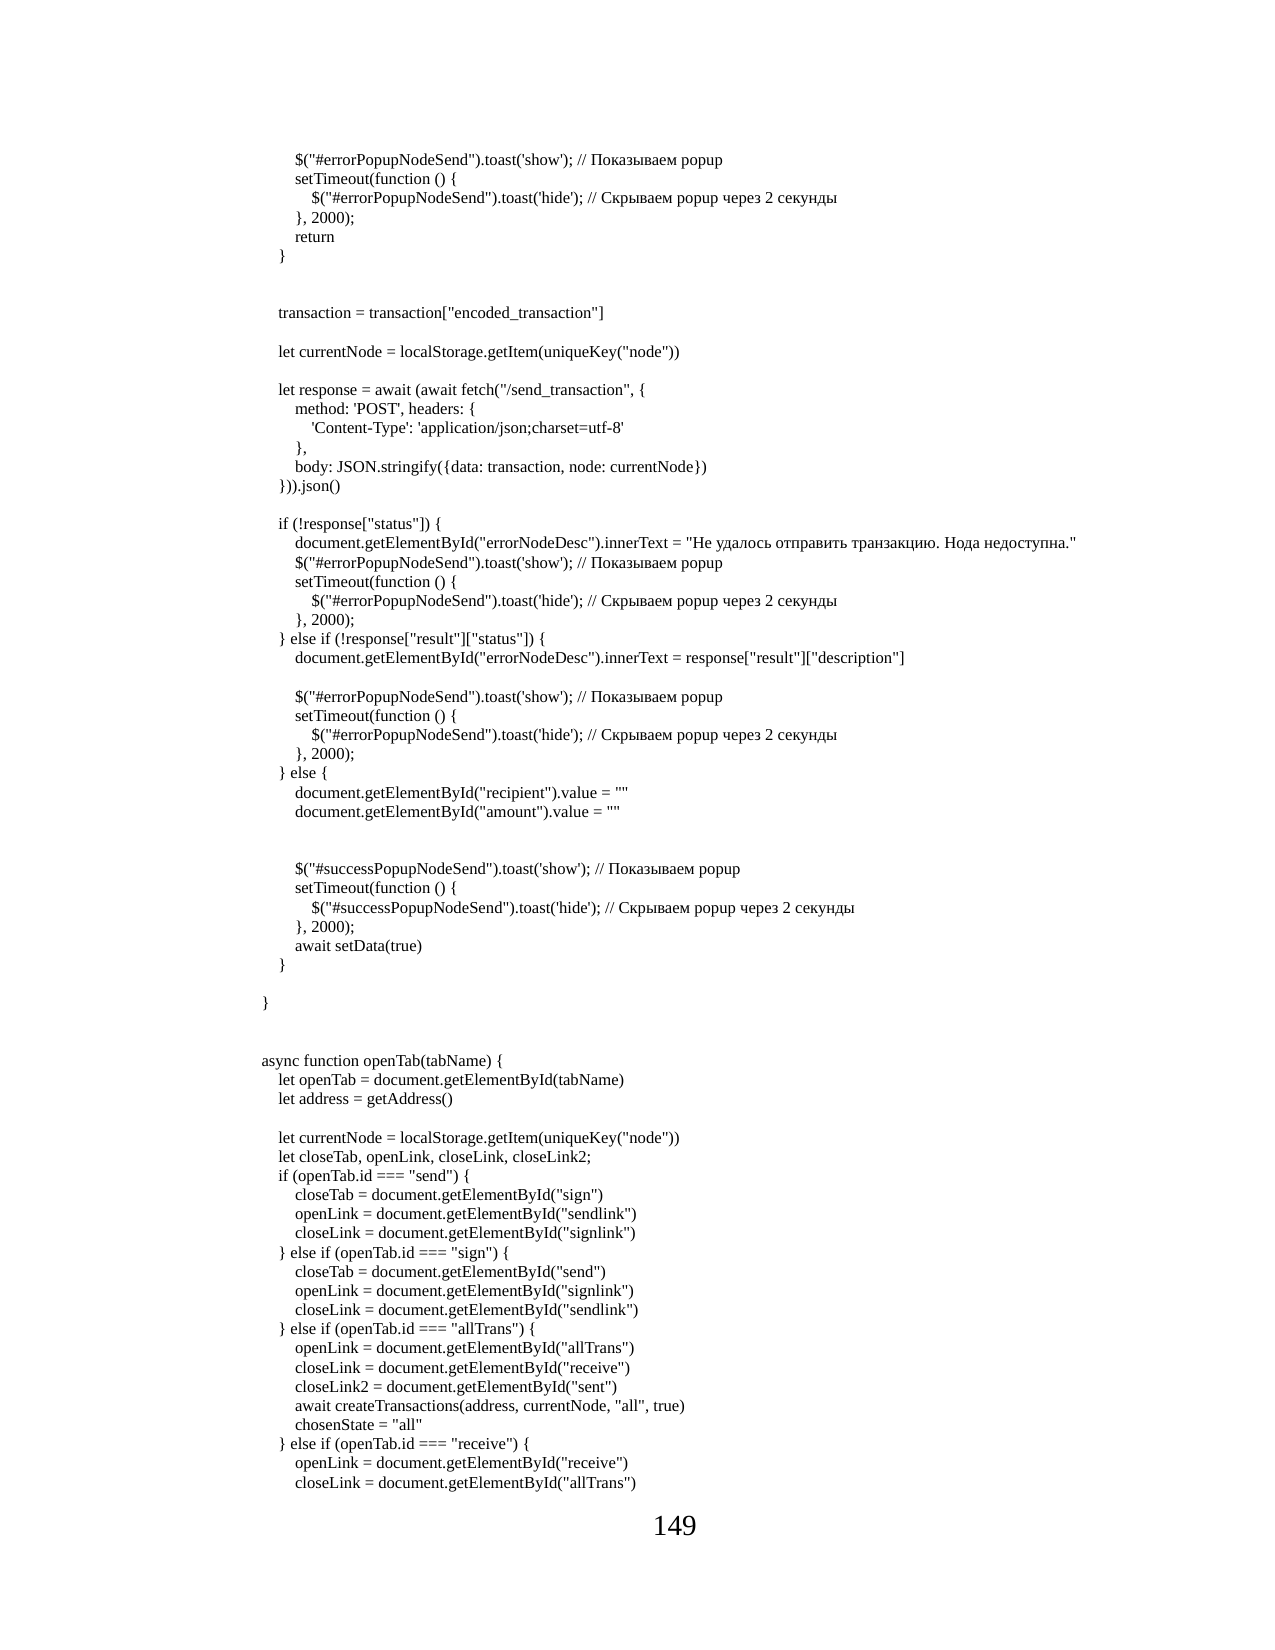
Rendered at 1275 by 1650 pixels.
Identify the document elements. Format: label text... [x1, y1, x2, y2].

list closeLink = document.getElementById("receive") [261, 1357, 1125, 1377]
list document.getElementById("errorNodeDesc").innerText = response["result"]["description"] [261, 648, 1125, 667]
list closeTab = document.getElementById("send") [261, 1262, 1125, 1281]
list }, 2000); [261, 610, 1125, 629]
list $("#successPopupNodeSend").toast('hide'); // Скрываем popup через 2 секунды [261, 897, 1125, 917]
list method: 'POST', headers: { [261, 399, 1125, 418]
list $("#errorPopupNodeSend").toast('show'); // Показываем popup [261, 552, 1125, 572]
list closeLink = document.getElementById("signlink") [261, 1223, 1125, 1242]
list } else if (openTab.id === "receive") { [261, 1434, 1125, 1453]
list if (!response["status"]) { [261, 514, 1125, 533]
list let openTab = document.getElementById(tabName) [261, 1070, 1125, 1089]
list setTimeout(function () { [261, 572, 1125, 591]
list } [261, 246, 1125, 265]
list } [261, 993, 1125, 1012]
list $("#errorPopupNodeSend").toast('hide'); // Скрываем popup через 2 секунды [261, 725, 1125, 744]
list } else { [261, 763, 1125, 782]
list closeTab = document.getElementById("sign") [261, 1185, 1125, 1204]
list let currentNode = localStorage.getItem(uniqueKey("node")) [261, 342, 1125, 361]
list body: JSON.stringify({data: transaction, node: currentNode}) [261, 457, 1125, 476]
list let address = getAddress() [261, 1089, 1125, 1108]
list let closeTab, openLink, closeLink, closeLink2; [261, 1147, 1125, 1166]
list await setData(true) [261, 936, 1125, 955]
list closeLink2 = document.getElementById("sent") [261, 1377, 1125, 1396]
list openLink = document.getElementById("sendlink") [261, 1204, 1125, 1223]
list }, 2000); [261, 207, 1125, 227]
list openLink = document.getElementById("receive") [261, 1453, 1125, 1472]
list document.getElementById("recipient").value = "" [261, 782, 1125, 802]
list $("#errorPopupNodeSend").toast('hide'); // Скрываем popup через 2 секунды [261, 591, 1125, 610]
list setTimeout(function () { [261, 878, 1125, 897]
list } [261, 955, 1125, 974]
list openLink = document.getElementById("allTrans") [261, 1338, 1125, 1357]
list chosenState = "all" [261, 1415, 1125, 1434]
list } else if (openTab.id === "allTrans") { [261, 1319, 1125, 1338]
list } else if (!response["result"]["status"]) { [261, 629, 1125, 648]
list }, [261, 437, 1125, 457]
list }, 2000); [261, 744, 1125, 763]
list if (openTab.id === "send") { [261, 1166, 1125, 1185]
list await createTransactions(address, currentNode, "all", true) [261, 1396, 1125, 1415]
list $("#errorPopupNodeSend").toast('show'); // Показываем popup [261, 150, 1125, 169]
list }, 2000); [261, 917, 1125, 936]
list } else if (openTab.id === "sign") { [261, 1242, 1125, 1262]
list setTimeout(function () { [261, 706, 1125, 725]
list let response = await (await fetch("/send_transaction", { [261, 380, 1125, 399]
list async function openTab(tabName) { [261, 1051, 1125, 1070]
list 'Content-Type': 'application/json;charset=utf-8' [261, 418, 1125, 437]
list closeLink = document.getElementById("allTrans") [261, 1472, 1125, 1492]
list setTimeout(function () { [261, 169, 1125, 188]
list document.getElementById("amount").value = "" [261, 802, 1125, 821]
list })).json() [261, 476, 1125, 495]
list closeLink = document.getElementById("sendlink") [261, 1300, 1125, 1319]
list openLink = document.getElementById("signlink") [261, 1281, 1125, 1300]
list $("#successPopupNodeSend").toast('show'); // Показываем popup [261, 859, 1125, 878]
list document.getElementById("errorNodeDesc").innerText = "Не удалось отправить транзакцию. Нода недоступна." [261, 533, 1125, 552]
list let currentNode = localStorage.getItem(uniqueKey("node")) [261, 1127, 1125, 1147]
list return [261, 227, 1125, 246]
list $("#errorPopupNodeSend").toast('hide'); // Скрываем popup через 2 секунды [261, 188, 1125, 207]
list $("#errorPopupNodeSend").toast('show'); // Показываем popup [261, 687, 1125, 706]
list transaction = transaction["encoded_transaction"] [261, 303, 1125, 322]
